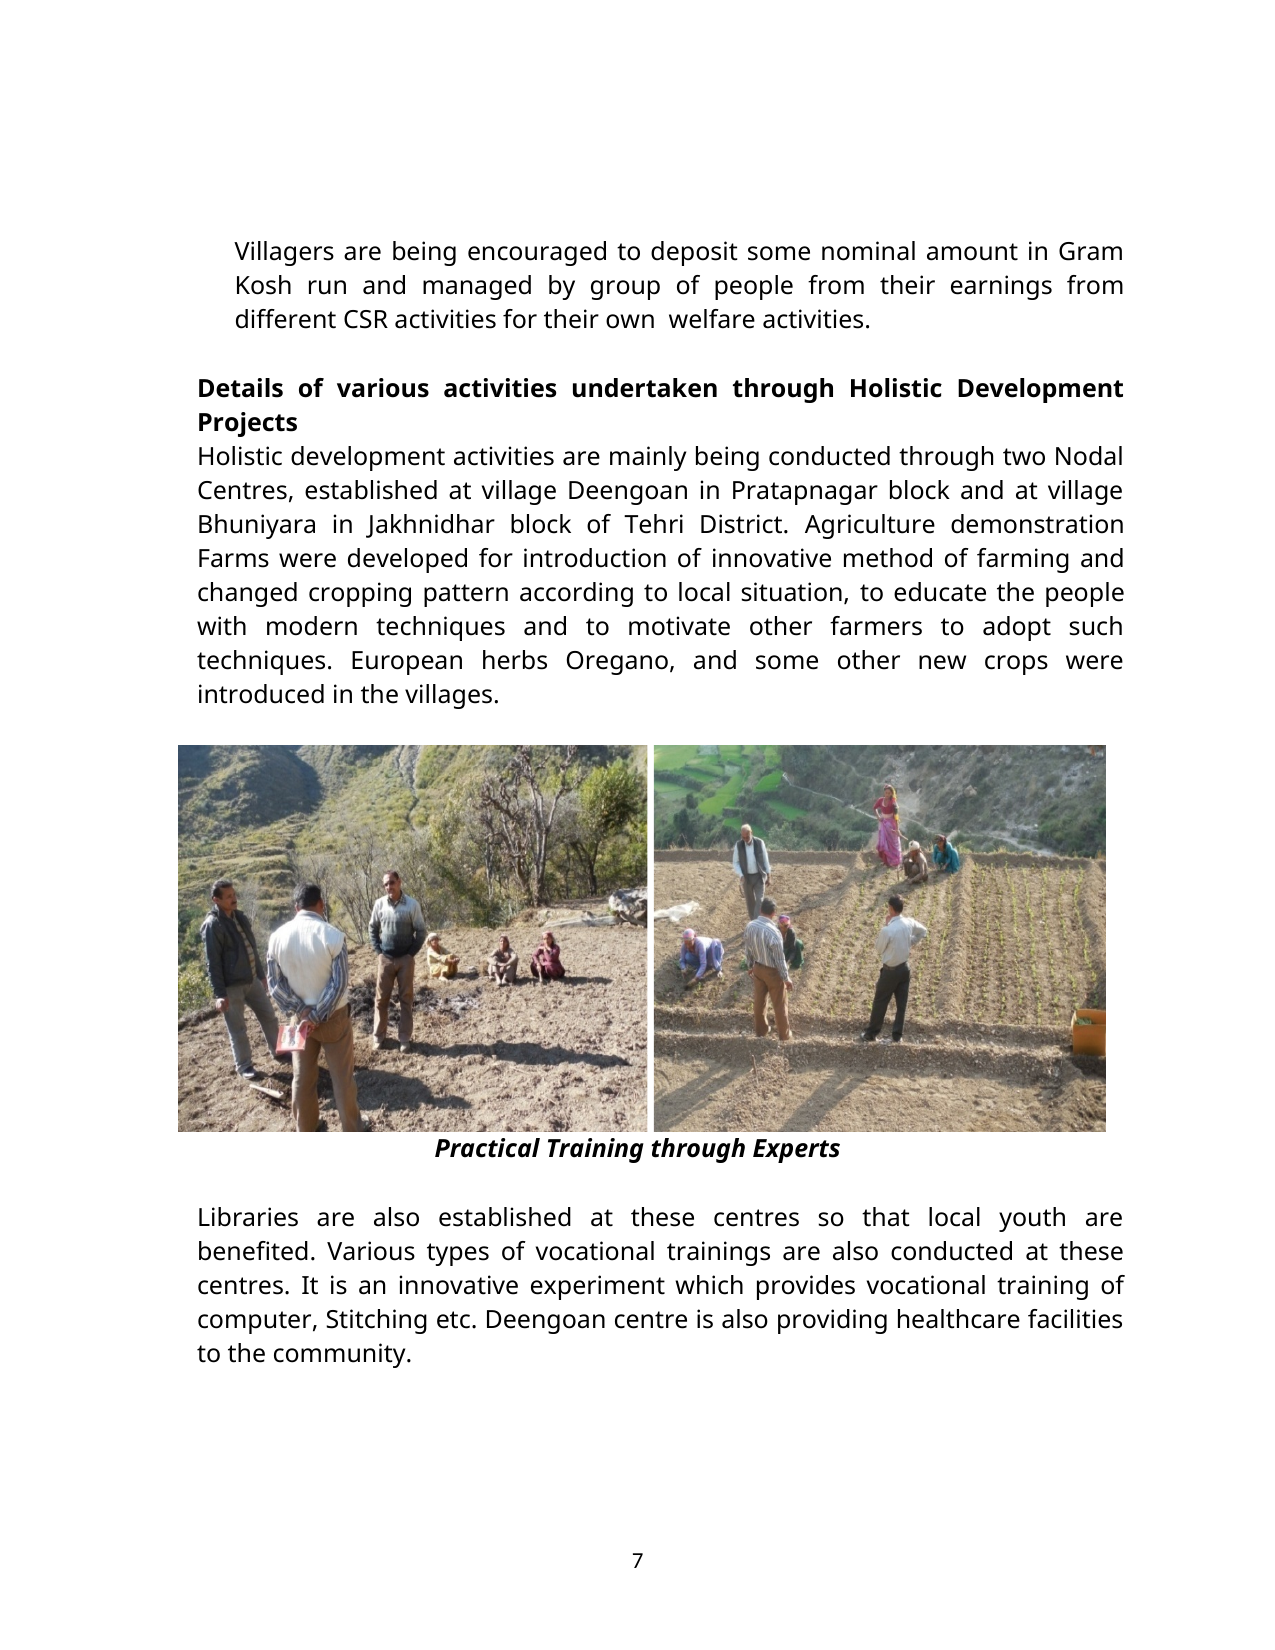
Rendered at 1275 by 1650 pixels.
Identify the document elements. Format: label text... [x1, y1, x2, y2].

picture [653, 745, 1106, 1132]
list Libraries are also established at these centres so that local youth are benefited. Various types of vocational trainings are also conducted at these centres. It is an innovative experiment which provides vocational training of computer, Stitching etc. Deengoan centre is also providing healthcare facilities to the community. [197, 1199, 1125, 1369]
picture [178, 745, 648, 1132]
text Holistic development activities are mainly being conducted through two Nodal Centres, established at village Deengoan in Pratapnagar block and at village Bhuniyara in Jakhnidhar block of Tehri District. Agriculture demonstration Farms were developed for introduction of innovative method of farming and changed cropping pattern according to local situation, to educate the people with modern techniques and to motivate other farmers to adopt such techniques. European herbs Oregano, and some other new crops were introduced in the villages. [197, 438, 1125, 711]
text Practical Training through Experts [150, 1131, 1125, 1165]
text Villagers are being encouraged to deposit some nominal amount in Gram Kosh run and managed by group of people from their earnings from different CSR activities for their own welfare activities. [234, 234, 1125, 336]
text Details of various activities undertaken through Holistic Development Projects [197, 370, 1125, 438]
